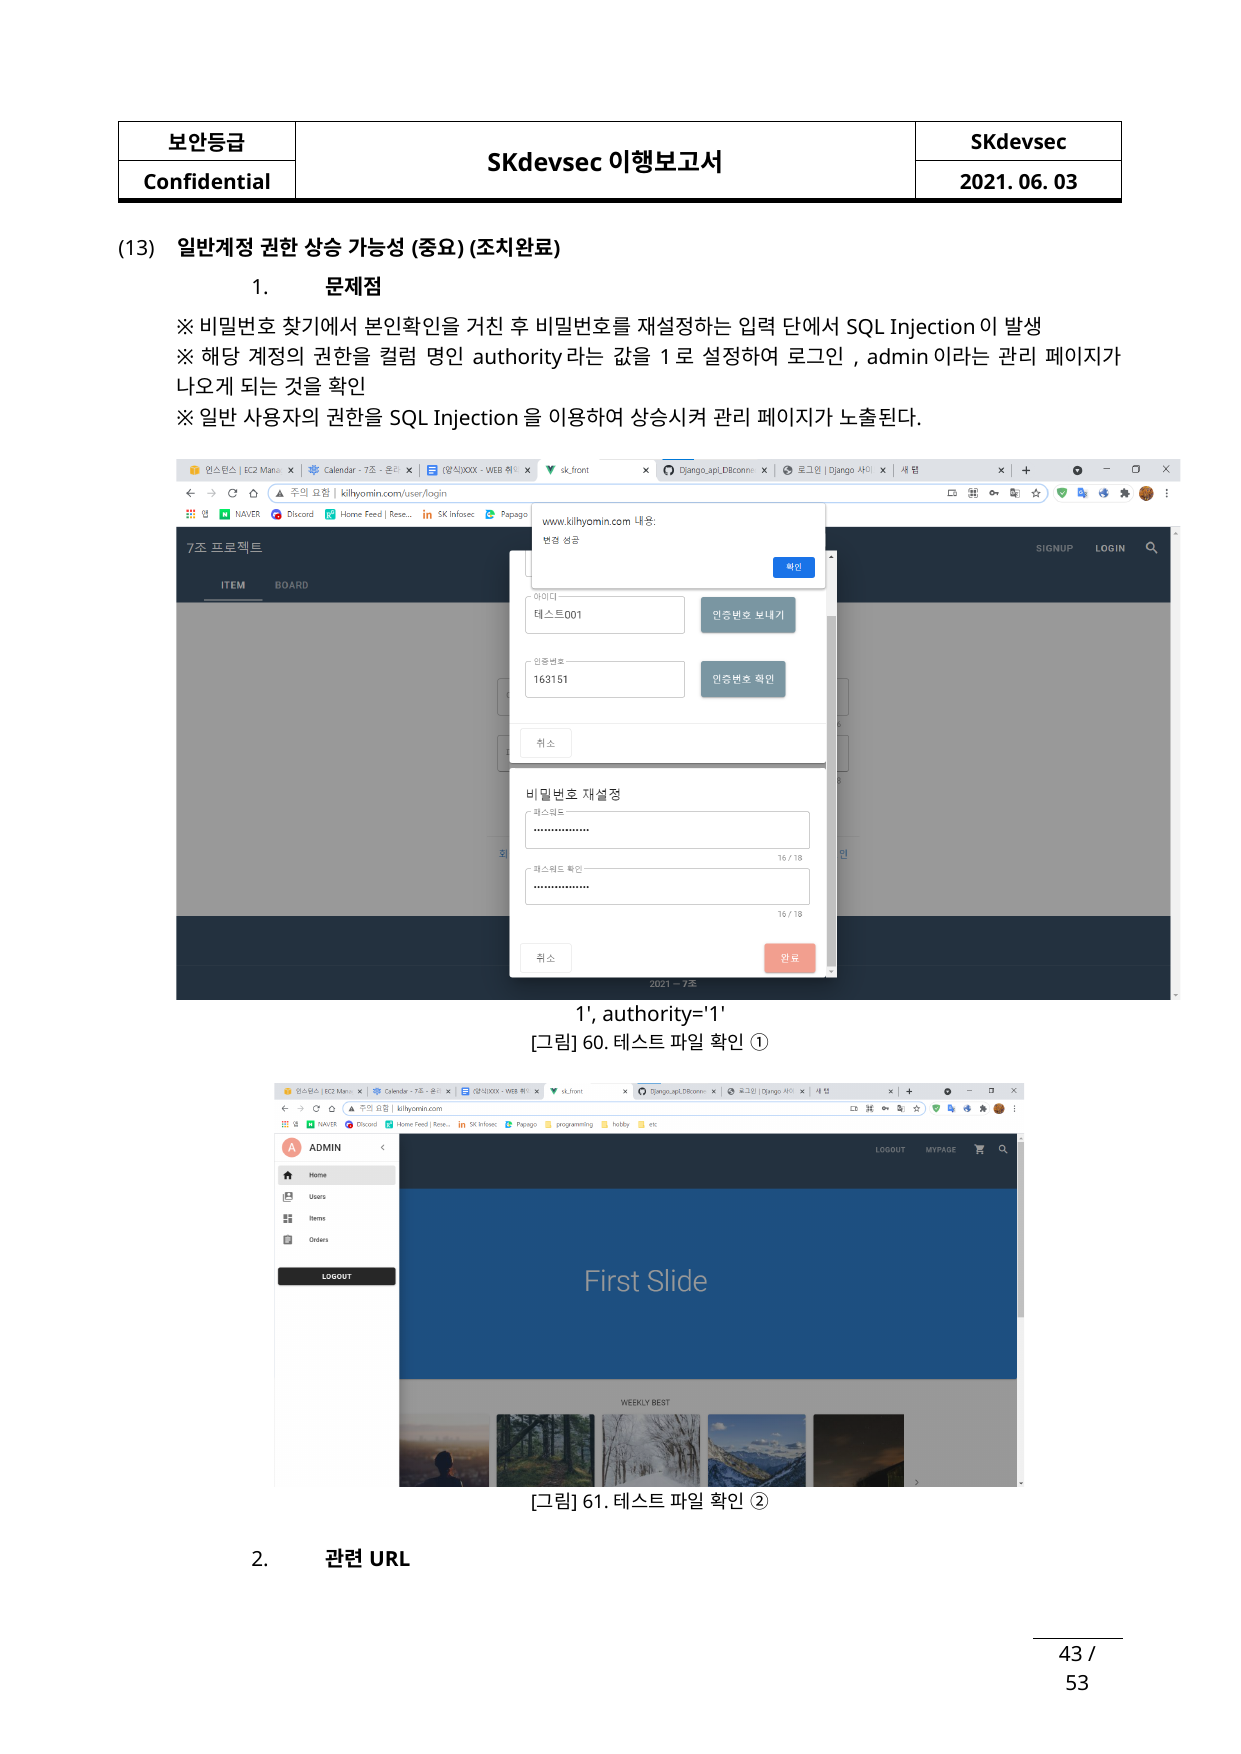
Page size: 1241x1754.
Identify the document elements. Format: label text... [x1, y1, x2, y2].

list 문제점 [251, 271, 1122, 301]
list 일반계정 권한 상승 가능성 (중요) (조치완료) [118, 231, 1122, 262]
picture [274, 1083, 1025, 1487]
text ※ 비밀번호 찾기에서 본인확인을 거친 후 비밀번호를 재설정하는 입력 단에서 SQL Injection이 발생 [176, 310, 1122, 340]
text 1', authority='1' [192, 1000, 1107, 1028]
picture [176, 459, 1181, 1000]
text [그림] 60. 테스트 파일 확인 ① [192, 1028, 1107, 1055]
text ※ 해당 계정의 권한을 컬럼 명인 authority라는 값을 1로 설정하여 로그인 , admin이라는 관리 페이지가 나오게 되는 것을 확인 [176, 340, 1122, 401]
text ※ 일반 사용자의 권한을 SQL Injection을 이용하여 상승시켜 관리 페이지가 노출된다. [176, 401, 1122, 431]
text [그림] 61. 테스트 파일 확인 ② [192, 1486, 1107, 1513]
list 관련 URL [251, 1542, 1122, 1572]
